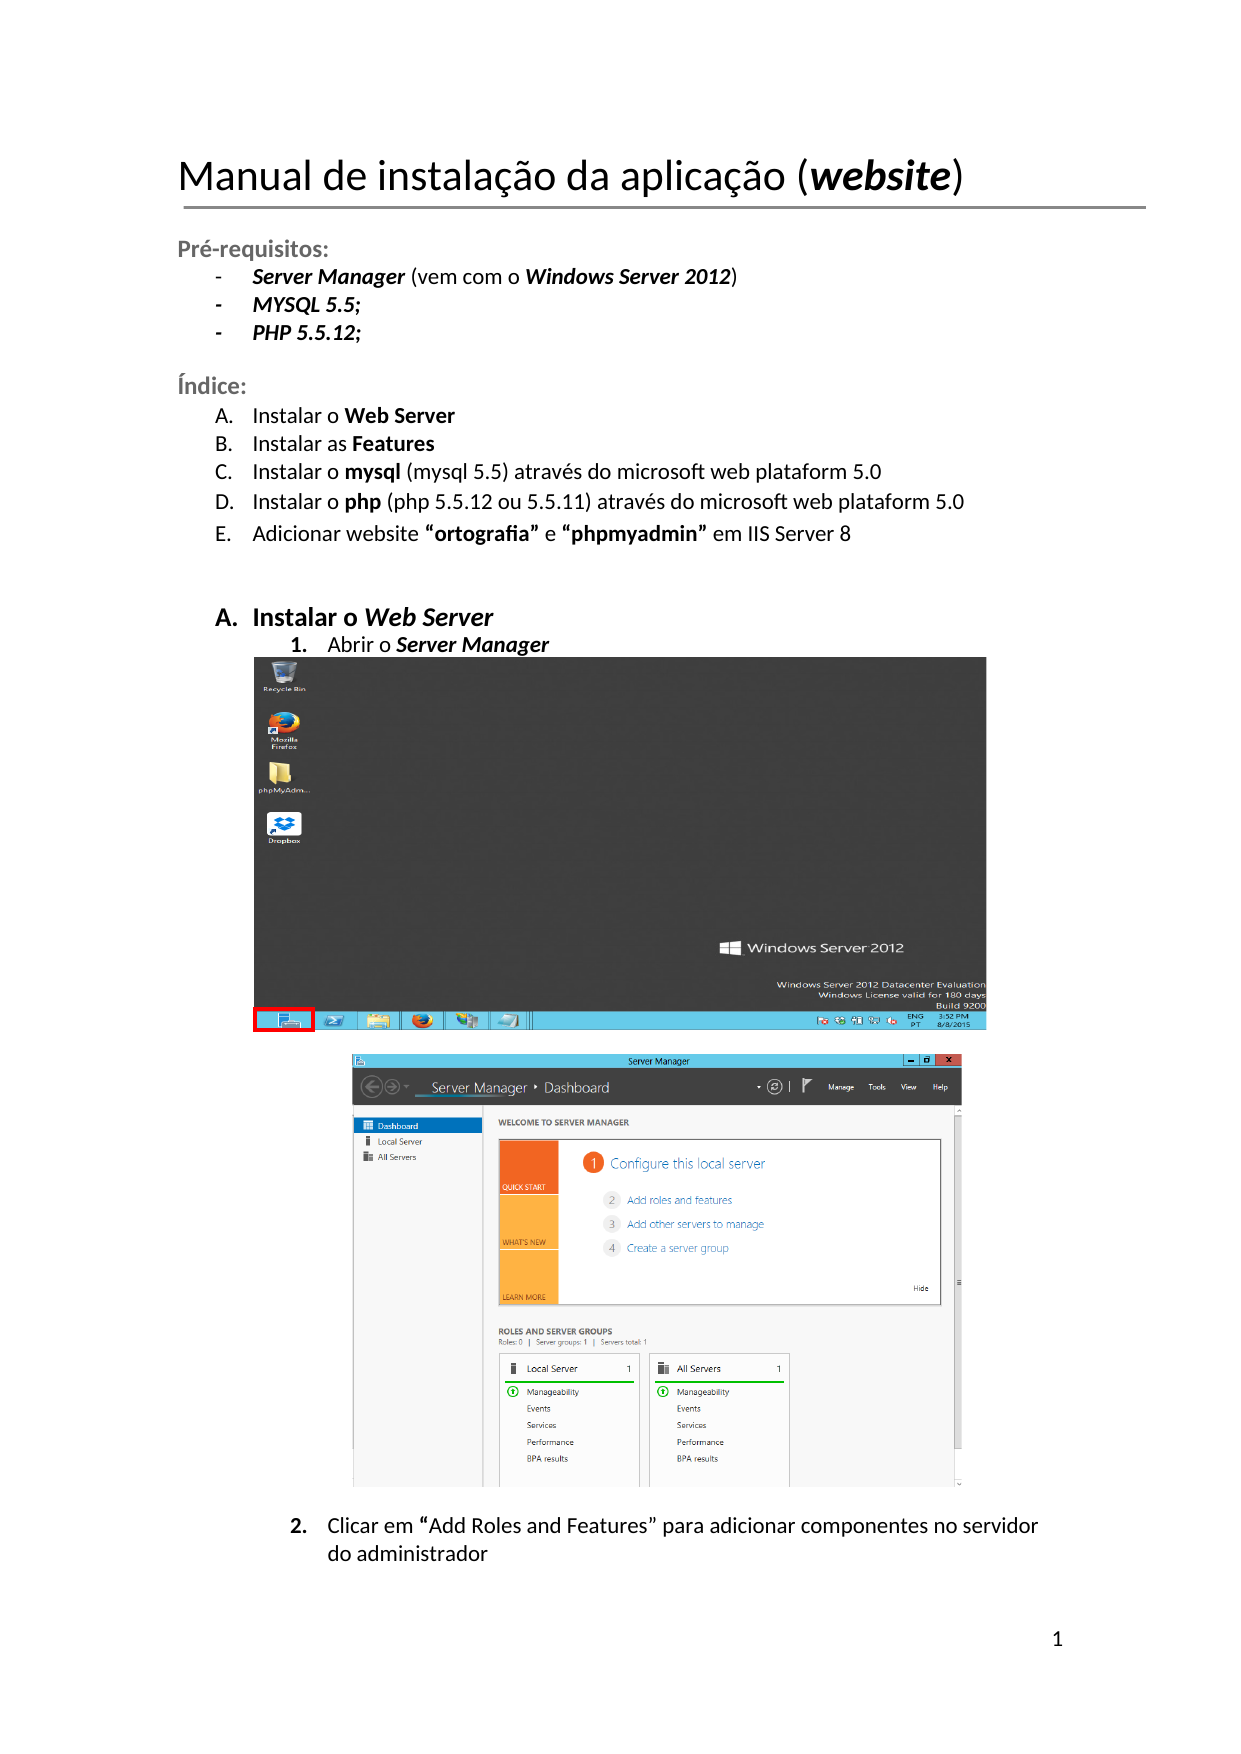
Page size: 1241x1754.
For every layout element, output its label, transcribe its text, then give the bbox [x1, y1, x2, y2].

list Abrir o ​Server Manager [290, 633, 1063, 658]
text Índice: [177, 370, 1063, 401]
list Clicar em ​“Add Roles and Features” para adicionar componentes no servidor do administrador [290, 1511, 1063, 1567]
picture [254, 657, 987, 1030]
list Server Manager ​(vem com o ​Windows Server 2012​) [215, 264, 1063, 289]
text Pré-requisitos: [177, 233, 1063, 264]
list Adicionar website “ortografia” e “phpmyadmin” em IIS Server 8 [215, 519, 1063, 547]
list PHP 5.5.12; [215, 318, 1063, 346]
picture [257, 1011, 311, 1028]
list Instalar o Web​ Server [215, 600, 1063, 633]
picture [352, 1054, 962, 1487]
list Instalar o mysql (mysql 5.5) através do microsoft web plataform 5.0 [215, 457, 1063, 485]
text Manual de instalação da aplicação (website​)​ [177, 148, 1063, 201]
list Instalar o ​Web Server [215, 401, 1063, 429]
list Instalar as ​Features [215, 429, 1063, 457]
list MYSQL 5.5; [215, 290, 1063, 318]
list Instalar o php (php 5.5.12 ou 5.5.11) através do microsoft web plataform 5.0 [215, 487, 1063, 515]
